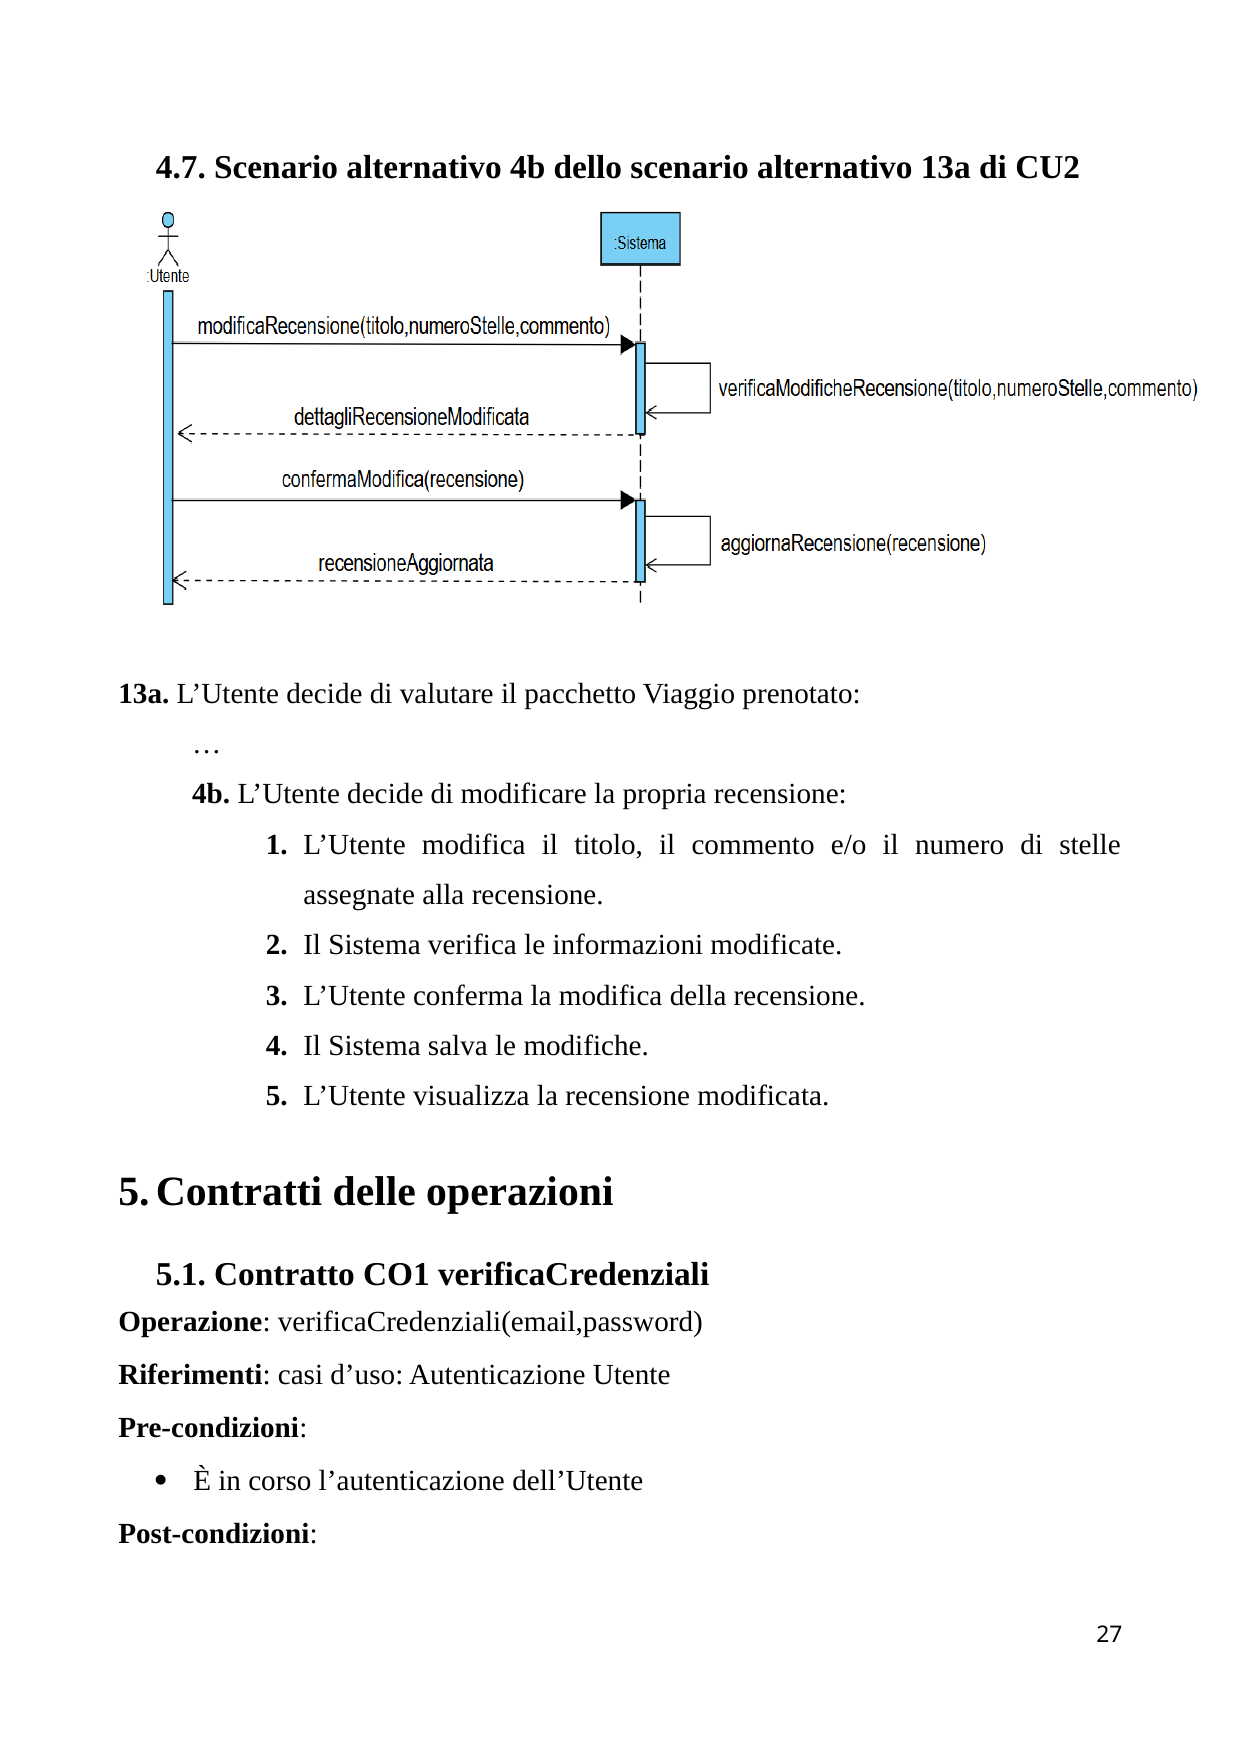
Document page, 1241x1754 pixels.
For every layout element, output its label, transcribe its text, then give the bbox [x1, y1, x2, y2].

list L’Utente decide di modificare la propria recensione: [192, 776, 1122, 810]
picture [118, 197, 1224, 657]
subtitle Contratto CO1 verificaCredenziali [156, 1255, 1122, 1293]
list Il Sistema verifica le informazioni modificate. [266, 927, 1122, 961]
list … [192, 726, 1122, 760]
text Operazione: verificaCredenziali(email,password) [118, 1304, 1122, 1338]
list L’Utente decide di valutare il pacchetto Viaggio prenotato: [118, 676, 1122, 709]
list L’Utente visualizza la recensione modificata. [266, 1078, 1122, 1112]
text Riferimenti: casi d’uso: Autenticazione Utente [118, 1357, 1122, 1391]
list L’Utente conferma la modifica della recensione. [266, 978, 1122, 1011]
list È in corso l’autenticazione dell’Utente [156, 1463, 1122, 1496]
subtitle Contratti delle operazioni [118, 1166, 1122, 1214]
list L’Utente modifica il titolo, il commento e/o il numero di stelle assegnate alla recensione. [266, 827, 1122, 911]
subtitle Scenario alternativo 4b dello scenario alternativo 13a di CU2 [156, 148, 1122, 186]
text Post-condizioni: [118, 1516, 1122, 1549]
list Il Sistema salva le modifiche. [266, 1028, 1122, 1062]
text Pre-condizioni: [118, 1410, 1122, 1443]
